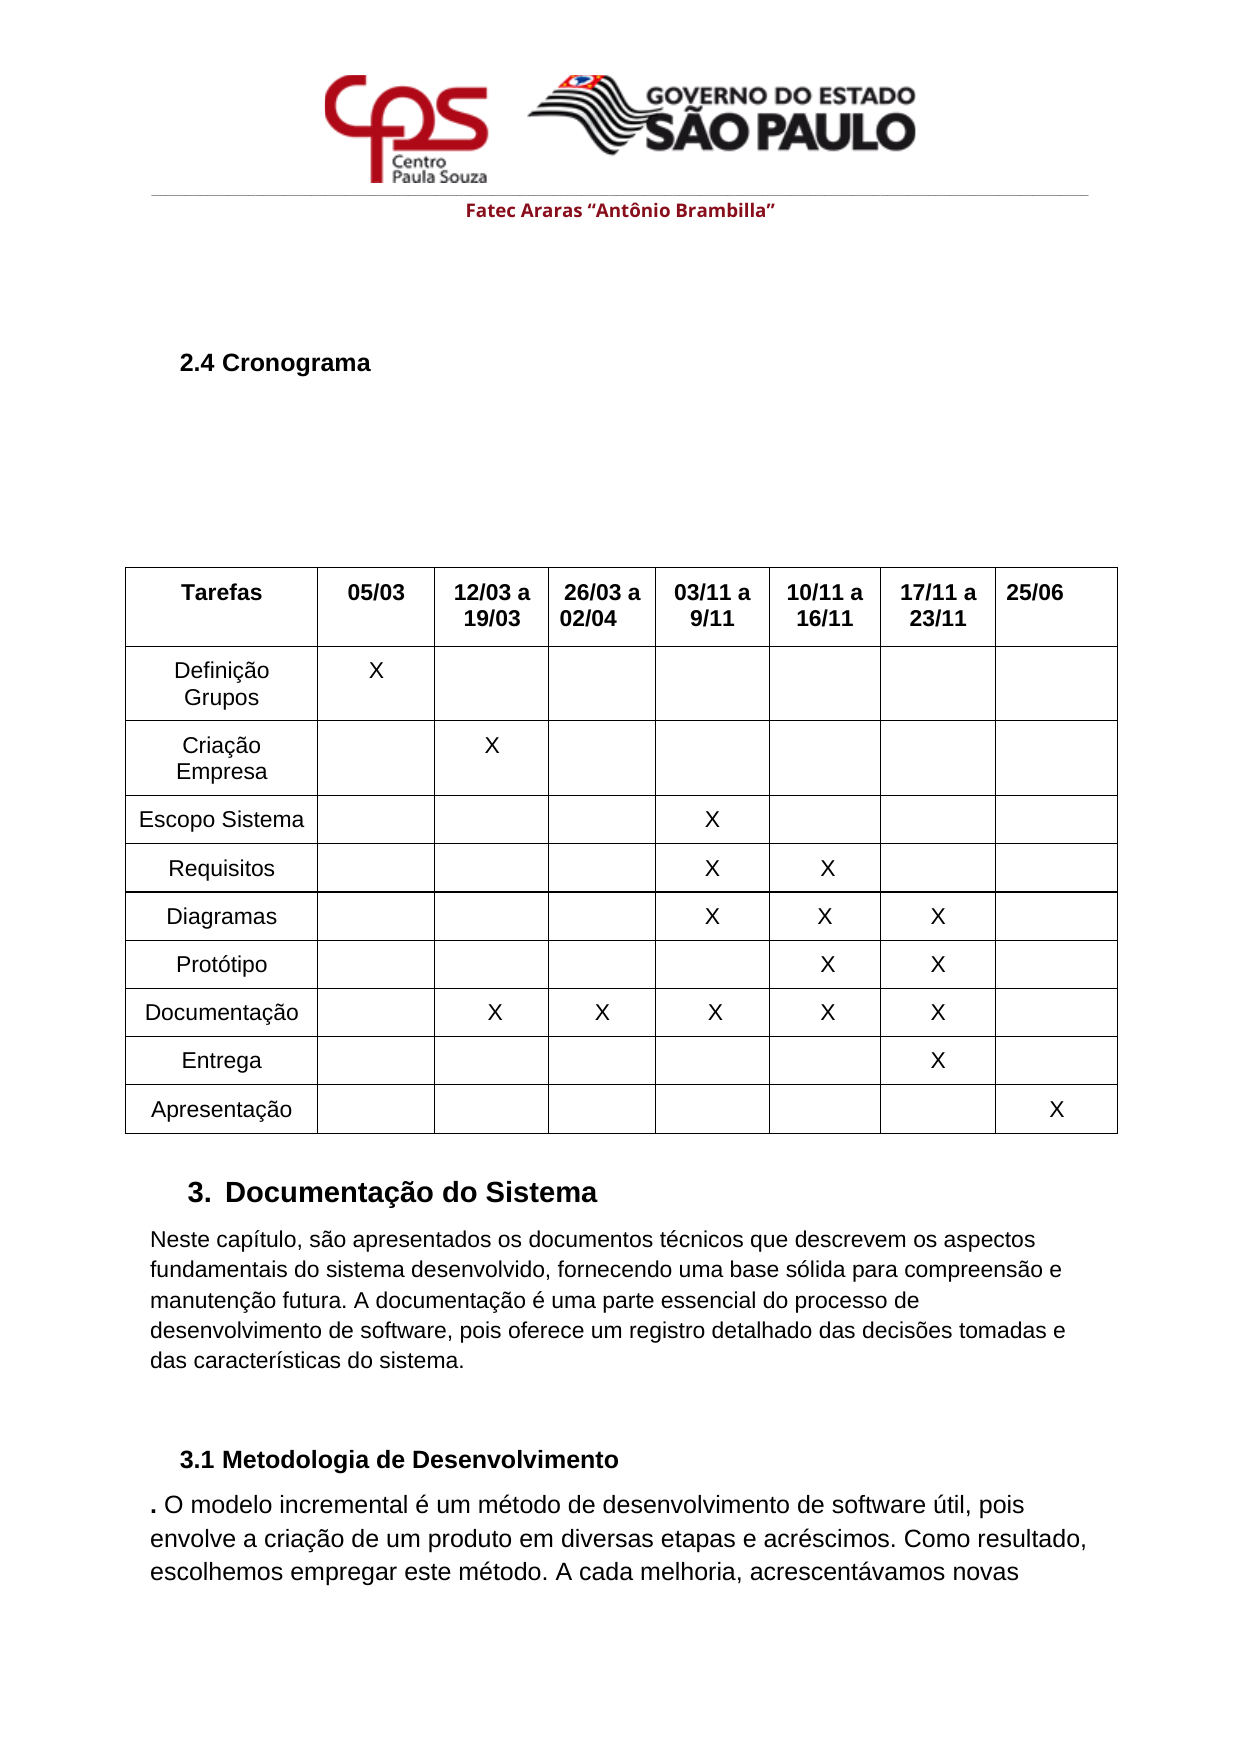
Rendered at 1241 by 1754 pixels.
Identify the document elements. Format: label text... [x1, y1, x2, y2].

subtitle Metodologia de Desenvolvimento [179, 1445, 1090, 1474]
table_cell [996, 989, 1117, 1036]
table_cell X [656, 893, 769, 939]
table_cell X [881, 893, 995, 939]
table_cell [549, 1037, 655, 1084]
table_header 03/11 a 9/11 [656, 568, 769, 646]
table_cell [656, 647, 769, 720]
table_cell Definição Grupos [126, 647, 317, 720]
text Neste capítulo, são apresentados os documentos técnicos que descrevem os aspectos fundamentais do sistema desenvolvido, fornecendo uma base sólida para compreensão e manutenção futura. A documentação é uma parte essencial do processo de desenvolvimento de software, pois oferece um registro detalhado das decisões tomadas e das características do sistema. [150, 1226, 1090, 1373]
table_cell [881, 844, 995, 891]
table_cell [318, 941, 434, 988]
table_cell [318, 1037, 434, 1084]
table_cell X [656, 796, 769, 843]
table_cell [996, 844, 1117, 891]
table_cell X [770, 989, 880, 1036]
table_cell [549, 1085, 655, 1132]
table_cell [770, 1085, 880, 1132]
table_cell X [881, 941, 995, 988]
table_cell [318, 989, 434, 1036]
table_cell X [318, 647, 434, 720]
table_cell [435, 1037, 548, 1084]
table_header Tarefas [126, 568, 317, 646]
table_cell [996, 721, 1117, 795]
table_cell X [435, 721, 548, 795]
table_cell [435, 647, 548, 720]
table_cell [318, 1085, 434, 1132]
table_cell [435, 893, 548, 939]
table_cell [435, 1085, 548, 1132]
table_cell [770, 796, 880, 843]
table_cell [318, 844, 434, 891]
table_cell [770, 721, 880, 795]
table_cell [318, 796, 434, 843]
table_cell X [881, 989, 995, 1036]
table_cell Criação Empresa [126, 721, 317, 795]
table_cell Requisitos [126, 844, 317, 891]
table_cell [435, 844, 548, 891]
table_cell [996, 1037, 1117, 1084]
table_cell [656, 1037, 769, 1084]
table_cell [996, 941, 1117, 988]
table_cell [549, 941, 655, 988]
table_header 17/11 a 23/11 [881, 568, 995, 646]
table_cell [549, 647, 655, 720]
table_header 12/03 a 19/03 [435, 568, 548, 646]
table_cell [656, 721, 769, 795]
table_header 25/06 [996, 568, 1117, 646]
table_cell [881, 796, 995, 843]
table_cell [881, 647, 995, 720]
table_cell [549, 796, 655, 843]
table_cell X [881, 1037, 995, 1084]
table_cell X [770, 941, 880, 988]
table_cell Documentação [126, 989, 317, 1036]
table_cell [996, 796, 1117, 843]
table_cell Entrega [126, 1037, 317, 1084]
table_cell X [435, 989, 548, 1036]
table_cell [435, 941, 548, 988]
list Cronograma [179, 348, 1090, 377]
table_cell [770, 647, 880, 720]
table_header 10/11 a 16/11 [770, 568, 880, 646]
table_cell Diagramas [126, 893, 317, 939]
table_cell [549, 844, 655, 891]
table_cell [318, 721, 434, 795]
subtitle Documentação do Sistema [187, 1175, 1090, 1209]
table_cell [881, 1085, 995, 1132]
table_cell X [770, 893, 880, 939]
table_cell [996, 893, 1117, 939]
table_cell X [549, 989, 655, 1036]
table_header 05/03 [318, 568, 434, 646]
table_cell X [996, 1085, 1117, 1132]
table_cell [435, 796, 548, 843]
table_cell [318, 893, 434, 939]
picture [324, 75, 916, 183]
table_cell Escopo Sistema [126, 796, 317, 843]
table_cell X [770, 844, 880, 891]
table_cell X [656, 844, 769, 891]
table_cell Protótipo [126, 941, 317, 988]
table_header 26/03 a 02/04 [549, 568, 655, 646]
table_cell [549, 893, 655, 939]
table_cell X [656, 989, 769, 1036]
table_cell [549, 721, 655, 795]
table_cell [656, 1085, 769, 1132]
table_cell Apresentação [126, 1085, 317, 1132]
table_cell [656, 941, 769, 988]
table_cell [770, 1037, 880, 1084]
table_cell [996, 647, 1117, 720]
table_cell [881, 721, 995, 795]
